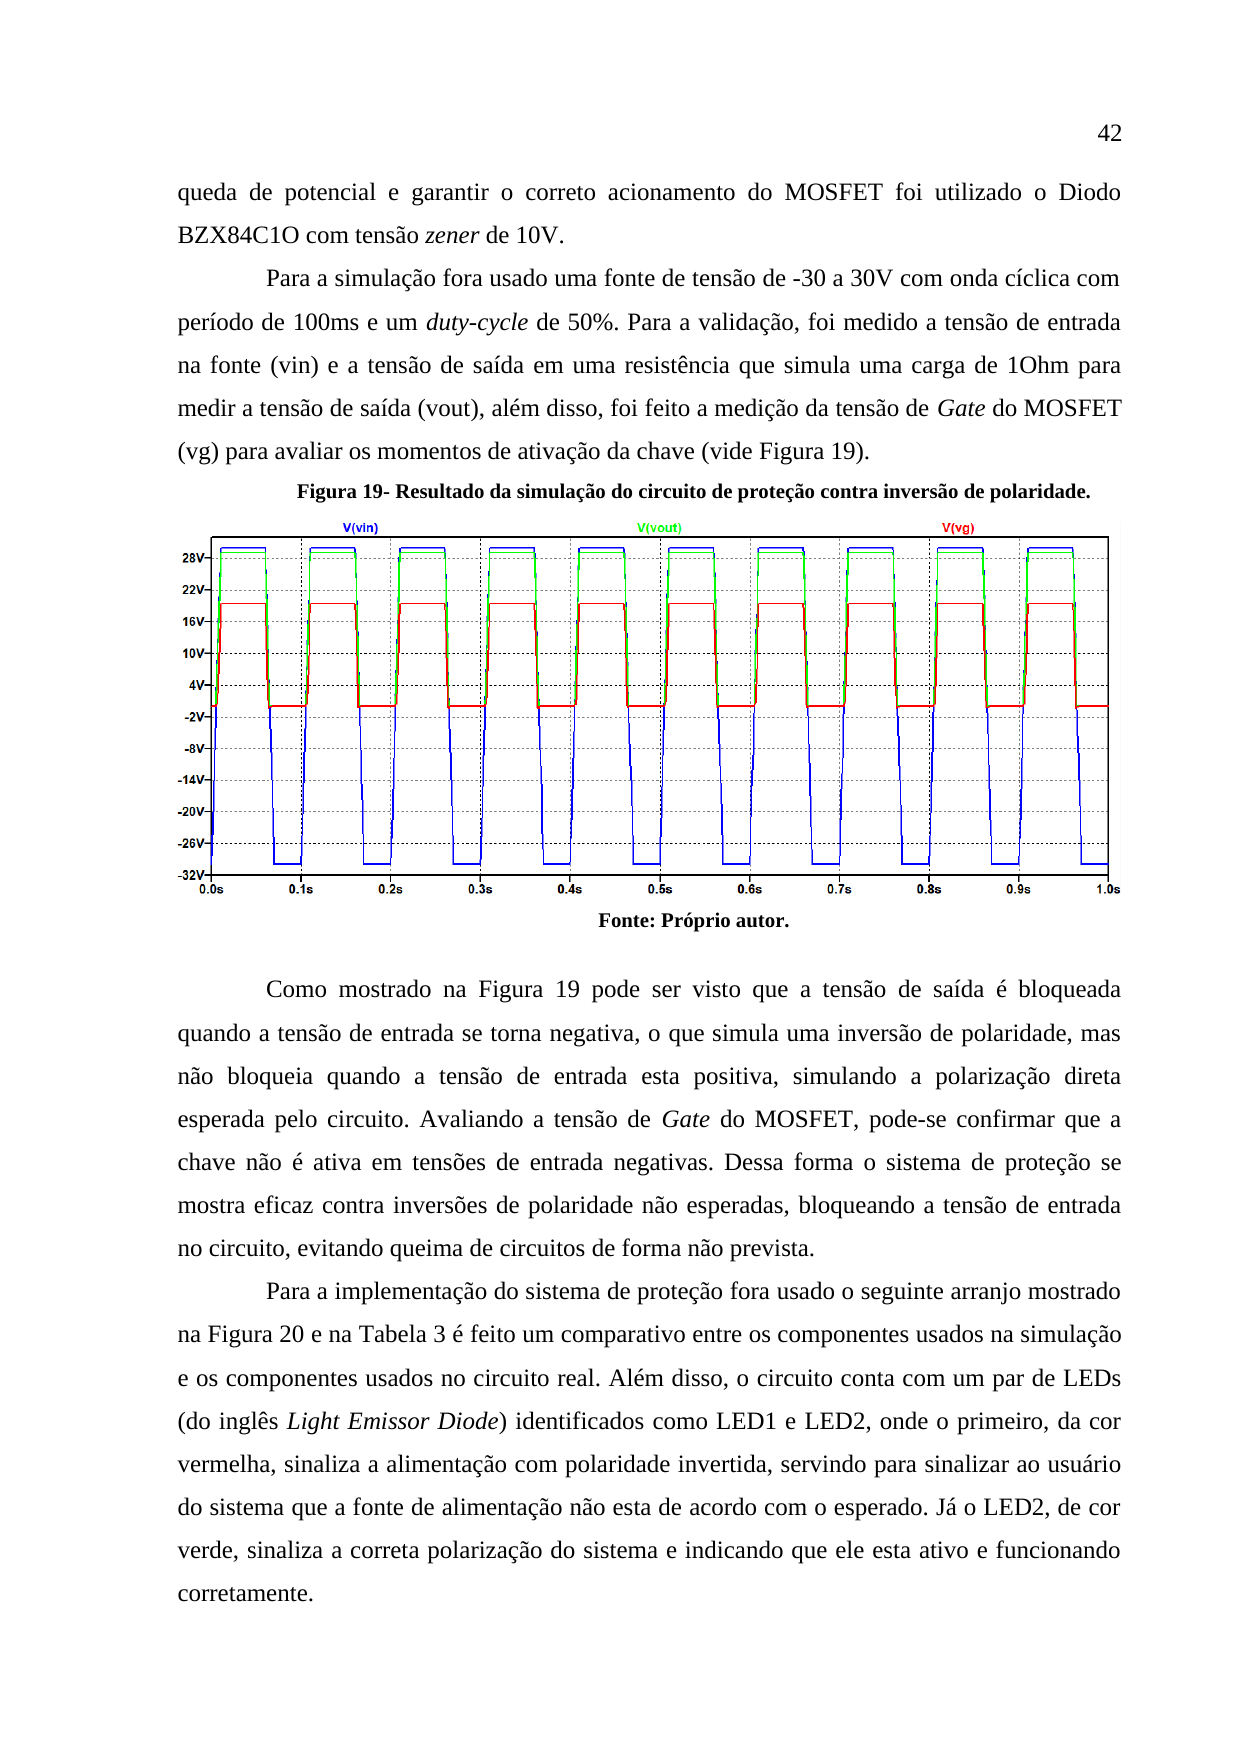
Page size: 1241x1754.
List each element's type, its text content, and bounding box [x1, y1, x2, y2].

text Fonte: Próprio autor. [177, 908, 1122, 932]
text Para a implementação do sistema de proteção fora usado o seguinte arranjo mostrado na Figura 20 e na Tabela 3 é feito um comparativo entre os componentes usados na simulação e os componentes usados no circuito real. Além disso, o circuito conta com um par de LEDs (do inglês Light Emissor Diode) identificados como LED1 e LED2, onde o primeiro, da cor vermelha, sinaliza a alimentação com polaridade invertida, servindo para sinalizar ao usuário do sistema que a fonte de alimentação não esta de acordo com o esperado. Já o LED2, de cor verde, sinaliza a correta polarização do sistema e indicando que ele esta ativo e funcionando corretamente. [177, 1276, 1122, 1607]
picture [177, 522, 1121, 894]
text Como mostrado na Figura 19 pode ser visto que a tensão de saída é bloqueada quando a tensão de entrada se torna negativa, o que simula uma inversão de polaridade, mas não bloqueia quando a tensão de entrada esta positiva, simulando a polarização direta esperada pelo circuito. Avaliando a tensão de Gate do MOSFET, pode-se confirmar que a chave não é ativa em tensões de entrada negativas. Dessa forma o sistema de proteção se mostra eficaz contra inversões de polaridade não esperadas, bloqueando a tensão de entrada no circuito, evitando queima de circuitos de forma não prevista. [177, 974, 1122, 1262]
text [177, 177, 1122, 249]
text Figura 19- Resultado da simulação do circuito de proteção contra inversão de polaridade. [177, 479, 1122, 503]
text Para a simulação fora usado uma fonte de tensão de -30 a 30V com onda cíclica com período de 100ms e um duty-cycle de 50%. Para a validação, foi medido a tensão de entrada na fonte (vin) e a tensão de saída em uma resistência que simula uma carga de 1Ohm para medir a tensão de saída (vout), além disso, foi feito a medição da tensão de Gate do MOSFET (vg) para avaliar os momentos de ativação da chave (vide Figura 19). [177, 263, 1122, 465]
